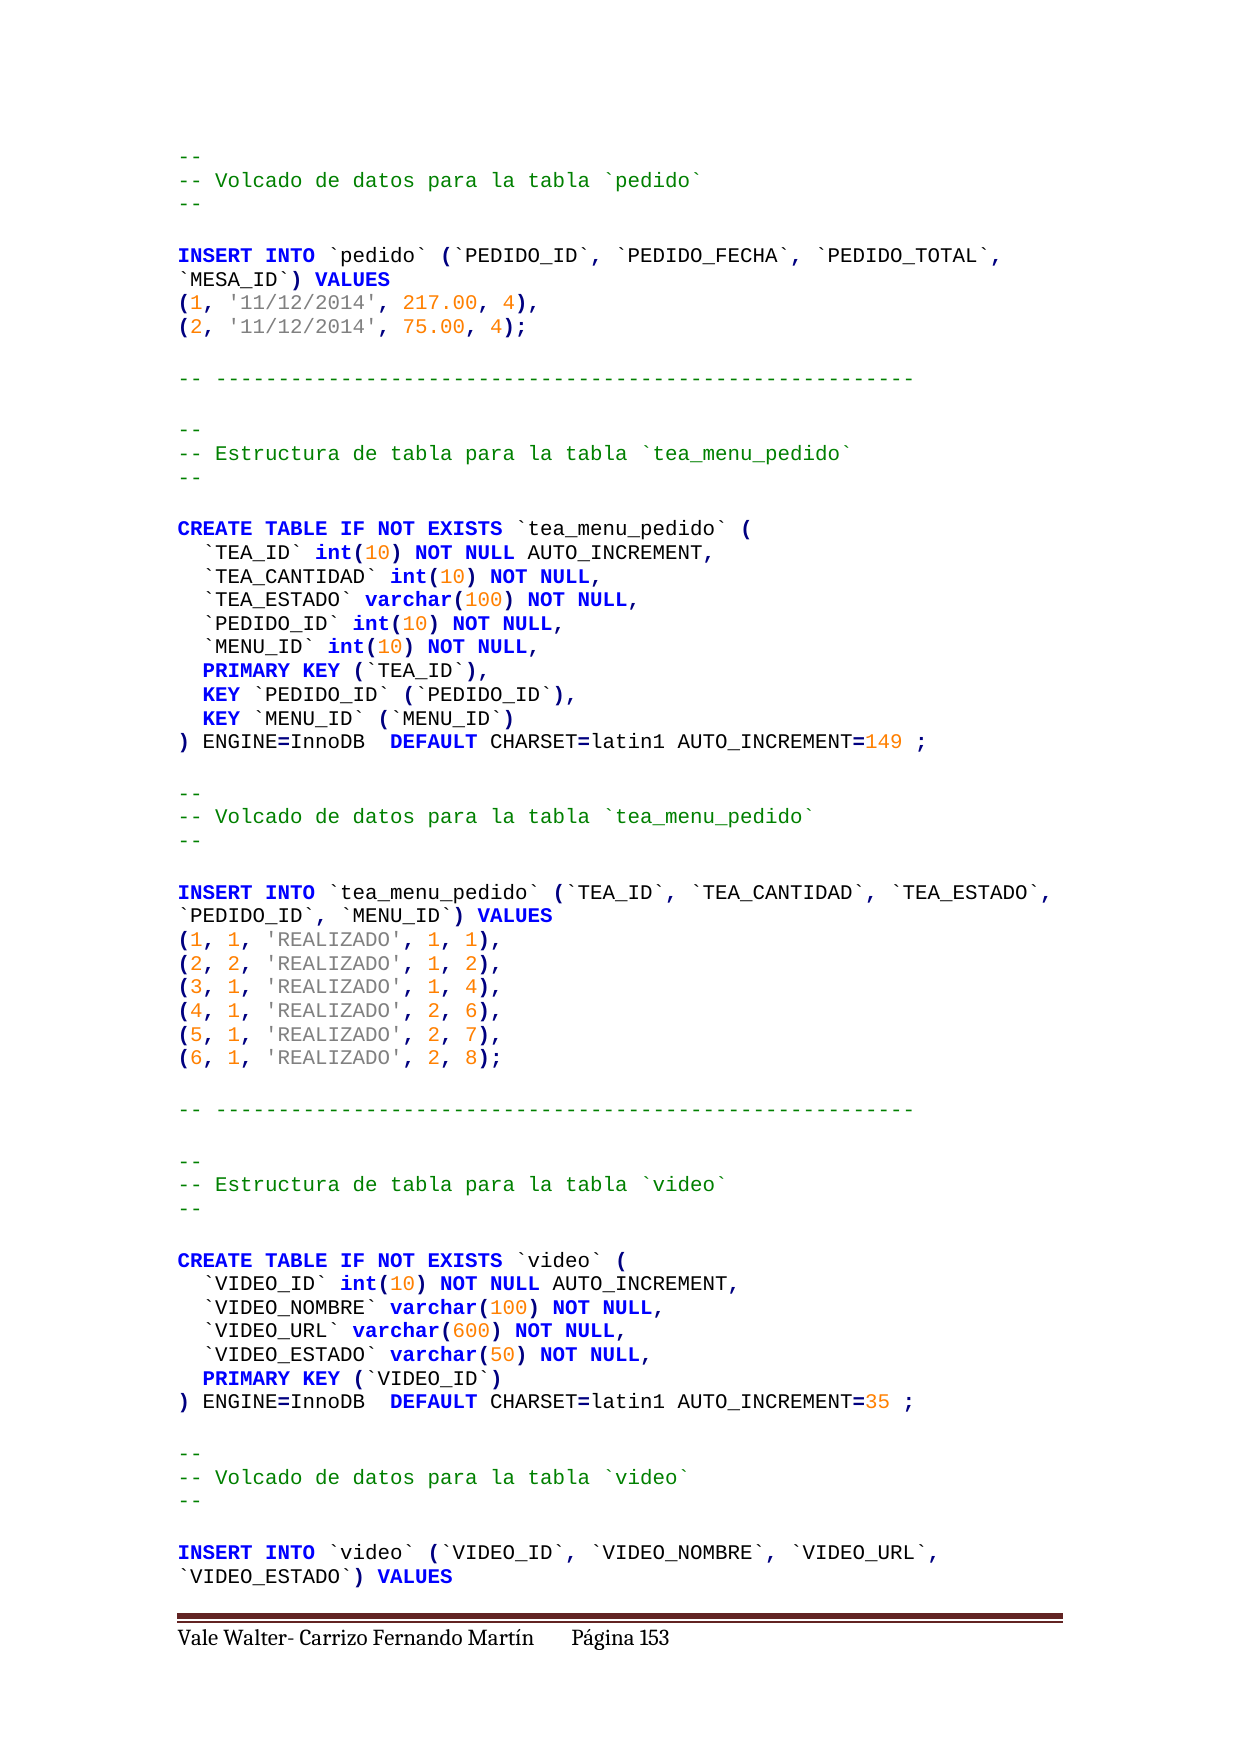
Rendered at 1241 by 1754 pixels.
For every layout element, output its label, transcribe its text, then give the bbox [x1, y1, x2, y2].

text -- [177, 146, 1063, 170]
text (2, '11/12/2014', 75.00, 4); [177, 316, 1063, 340]
text -- [177, 1490, 1063, 1514]
text INSERT INTO `pedido` (`PEDIDO_ID`, `PEDIDO_FECHA`, `PEDIDO_TOTAL`, `MESA_ID`) VALUES [177, 245, 1063, 292]
text -- [177, 419, 1063, 443]
text INSERT INTO `tea_menu_pedido` (`TEA_ID`, `TEA_CANTIDAD`, `TEA_ESTADO`, `PEDIDO_ID`, `MENU_ID`) VALUES [177, 882, 1063, 929]
text `VIDEO_URL` varchar(600) NOT NULL, [177, 1321, 1063, 1344]
text `VIDEO_ID` int(10) NOT NULL AUTO_INCREMENT, [177, 1273, 1063, 1297]
text KEY `MENU_ID` (`MENU_ID`) [177, 707, 1063, 731]
text -- Volcado de datos para la tabla `tea_menu_pedido` [177, 806, 1063, 830]
text -- [177, 1443, 1063, 1467]
text (3, 1, 'REALIZADO', 1, 4), [177, 976, 1063, 1000]
text `VIDEO_ESTADO` varchar(50) NOT NULL, [177, 1344, 1063, 1368]
text -- [177, 467, 1063, 490]
text (2, 2, 'REALIZADO', 1, 2), [177, 953, 1063, 976]
text `PEDIDO_ID` int(10) NOT NULL, [177, 613, 1063, 637]
text ) ENGINE=InnoDB DEFAULT CHARSET=latin1 AUTO_INCREMENT=149 ; [177, 731, 1063, 755]
text (4, 1, 'REALIZADO', 2, 6), [177, 1000, 1063, 1024]
text PRIMARY KEY (`VIDEO_ID`) [177, 1368, 1063, 1391]
text `TEA_CANTIDAD` int(10) NOT NULL, [177, 566, 1063, 589]
text `TEA_ID` int(10) NOT NULL AUTO_INCREMENT, [177, 542, 1063, 566]
text -- [177, 830, 1063, 854]
text -- [177, 783, 1063, 806]
text -- Estructura de tabla para la tabla `video` [177, 1174, 1063, 1198]
text (1, 1, 'REALIZADO', 1, 1), [177, 929, 1063, 953]
text `VIDEO_NOMBRE` varchar(100) NOT NULL, [177, 1297, 1063, 1321]
text `TEA_ESTADO` varchar(100) NOT NULL, [177, 589, 1063, 613]
text ) ENGINE=InnoDB DEFAULT CHARSET=latin1 AUTO_INCREMENT=35 ; [177, 1391, 1063, 1415]
text -- [177, 193, 1063, 217]
text -- [177, 1151, 1063, 1174]
text -- Volcado de datos para la tabla `video` [177, 1467, 1063, 1490]
text (6, 1, 'REALIZADO', 2, 8); [177, 1047, 1063, 1071]
text (5, 1, 'REALIZADO', 2, 7), [177, 1024, 1063, 1047]
text `MENU_ID` int(10) NOT NULL, [177, 637, 1063, 660]
text -- -------------------------------------------------------- [177, 1099, 1063, 1123]
text -- Volcado de datos para la tabla `pedido` [177, 170, 1063, 193]
text CREATE TABLE IF NOT EXISTS `tea_menu_pedido` ( [177, 518, 1063, 542]
text -- [177, 1198, 1063, 1222]
text -- Estructura de tabla para la tabla `tea_menu_pedido` [177, 443, 1063, 467]
text INSERT INTO `video` (`VIDEO_ID`, `VIDEO_NOMBRE`, `VIDEO_URL`, `VIDEO_ESTADO`) VALUES [177, 1542, 1063, 1589]
text CREATE TABLE IF NOT EXISTS `video` ( [177, 1249, 1063, 1273]
text KEY `PEDIDO_ID` (`PEDIDO_ID`), [177, 684, 1063, 707]
text -- -------------------------------------------------------- [177, 368, 1063, 391]
text (1, '11/12/2014', 217.00, 4), [177, 292, 1063, 316]
text PRIMARY KEY (`TEA_ID`), [177, 660, 1063, 684]
